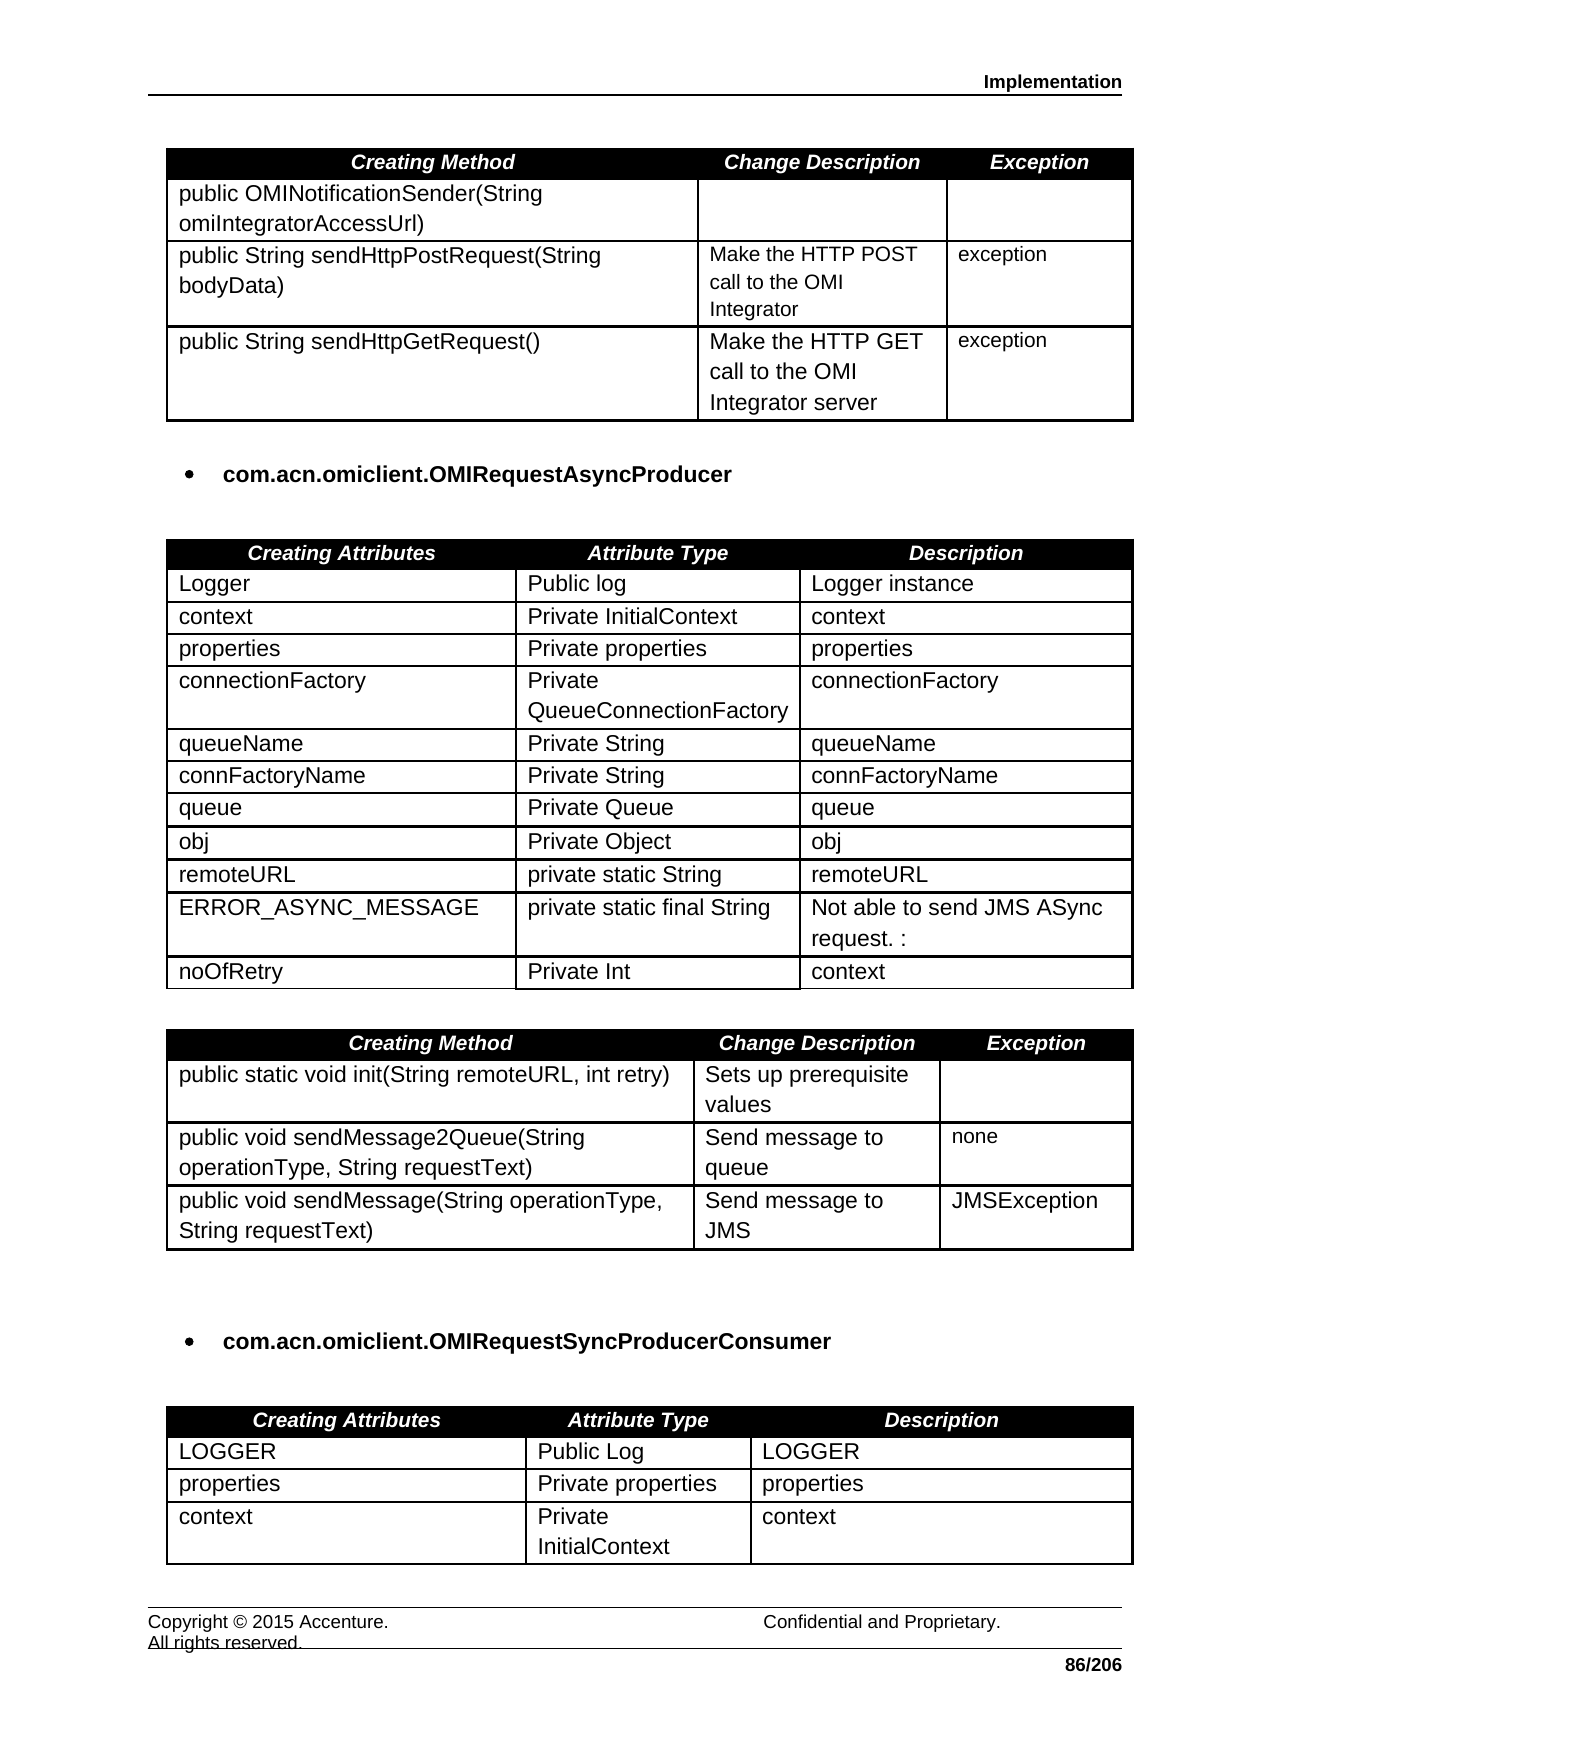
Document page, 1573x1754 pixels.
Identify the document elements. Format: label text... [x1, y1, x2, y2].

table_cell LOGGER [752, 1438, 1131, 1468]
table_header Attribute Type [527, 1408, 750, 1436]
table_cell public String sendHttpPostRequest(String bodyData) [168, 242, 697, 325]
table_cell Send message to queue [695, 1124, 939, 1184]
table_cell properties [168, 1470, 525, 1501]
table_cell public void sendMessage2Queue(String operationType, String requestText) [168, 1124, 693, 1184]
table_cell Public log [517, 570, 799, 601]
table_cell Private String [517, 762, 799, 792]
table_header Attribute Type [517, 541, 799, 568]
table_cell Make the HTTP POST call to the OMI Integrator [699, 242, 946, 325]
table_cell Private properties [527, 1470, 750, 1501]
table_cell Private Int [517, 958, 799, 988]
table_cell properties [801, 635, 1131, 665]
table_cell [699, 180, 946, 240]
table_header Change Description [695, 1031, 939, 1059]
table_cell LOGGER [168, 1438, 525, 1468]
table_cell Logger [168, 570, 515, 601]
table_cell queueName [801, 730, 1131, 760]
table_cell context [752, 1503, 1131, 1563]
table_cell queue [801, 794, 1131, 824]
table_header Exception [941, 1031, 1131, 1059]
table_cell connectionFactory [801, 667, 1131, 728]
table_cell ERROR_ASYNC_MESSAGE [168, 894, 515, 955]
list com.acn.omiclient.OMIRequestSyncProducerConsumer [185, 1328, 1122, 1355]
table_cell context [801, 603, 1131, 633]
table_cell context [168, 1503, 525, 1563]
table_header Change Description [699, 150, 946, 178]
table_cell context [801, 958, 1131, 988]
list com.acn.omiclient.OMIRequestAsyncProducer [185, 461, 1122, 487]
table_cell remoteURL [801, 861, 1131, 891]
table_cell context [168, 603, 515, 633]
table_cell Not able to send JMS ASync request. : [801, 894, 1131, 955]
table_cell private static String [517, 861, 799, 891]
table_header Creating Attributes [168, 1408, 525, 1436]
table_cell remoteURL [168, 861, 515, 891]
table_cell Private InitialContext [527, 1503, 750, 1563]
table_cell Make the HTTP GET call to the OMI Integrator server [699, 328, 946, 419]
table_cell Sets up prerequisite values [695, 1061, 939, 1121]
table_cell public static void init(String remoteURL, int retry) [168, 1061, 693, 1121]
table_cell Private Object [517, 828, 799, 858]
table_header Description [801, 541, 1131, 568]
table_header Description [752, 1408, 1131, 1436]
table_cell obj [801, 828, 1131, 858]
table_cell public String sendHttpGetRequest() [168, 328, 697, 419]
table_cell connFactoryName [168, 762, 515, 792]
table_cell Private properties [517, 635, 799, 665]
table_cell Logger instance [801, 570, 1131, 601]
table_cell Private String [517, 730, 799, 760]
table_cell Private QueueConnectionFactory [517, 667, 799, 728]
table_header Creating Attributes [168, 541, 515, 568]
table_cell Send message to JMS [695, 1187, 939, 1247]
table_header Exception [948, 150, 1131, 178]
table_cell private static final String [517, 894, 799, 955]
table_header Creating Method [168, 1031, 693, 1059]
table_cell JMSException [941, 1187, 1131, 1247]
table_cell connFactoryName [801, 762, 1131, 792]
table_cell exception [948, 328, 1131, 419]
table_cell Public Log [527, 1438, 750, 1468]
table_cell none [941, 1124, 1131, 1184]
table_cell public OMINotificationSender(String omiIntegratorAccessUrl) [168, 180, 697, 240]
table_cell connectionFactory [168, 667, 515, 728]
table_cell public void sendMessage(String operationType, String requestText) [168, 1187, 693, 1247]
table_cell [941, 1061, 1131, 1121]
table_cell queue [168, 794, 515, 824]
table_cell obj [168, 828, 515, 858]
table_cell [948, 180, 1131, 240]
table_cell exception [948, 242, 1131, 325]
table_cell Private Queue [517, 794, 799, 824]
table_cell queueName [168, 730, 515, 760]
table_cell noOfRetry [168, 958, 515, 988]
table_header Creating Method [168, 150, 697, 178]
table_cell properties [168, 635, 515, 665]
table_cell Private InitialContext [517, 603, 799, 633]
table_cell properties [752, 1470, 1131, 1501]
